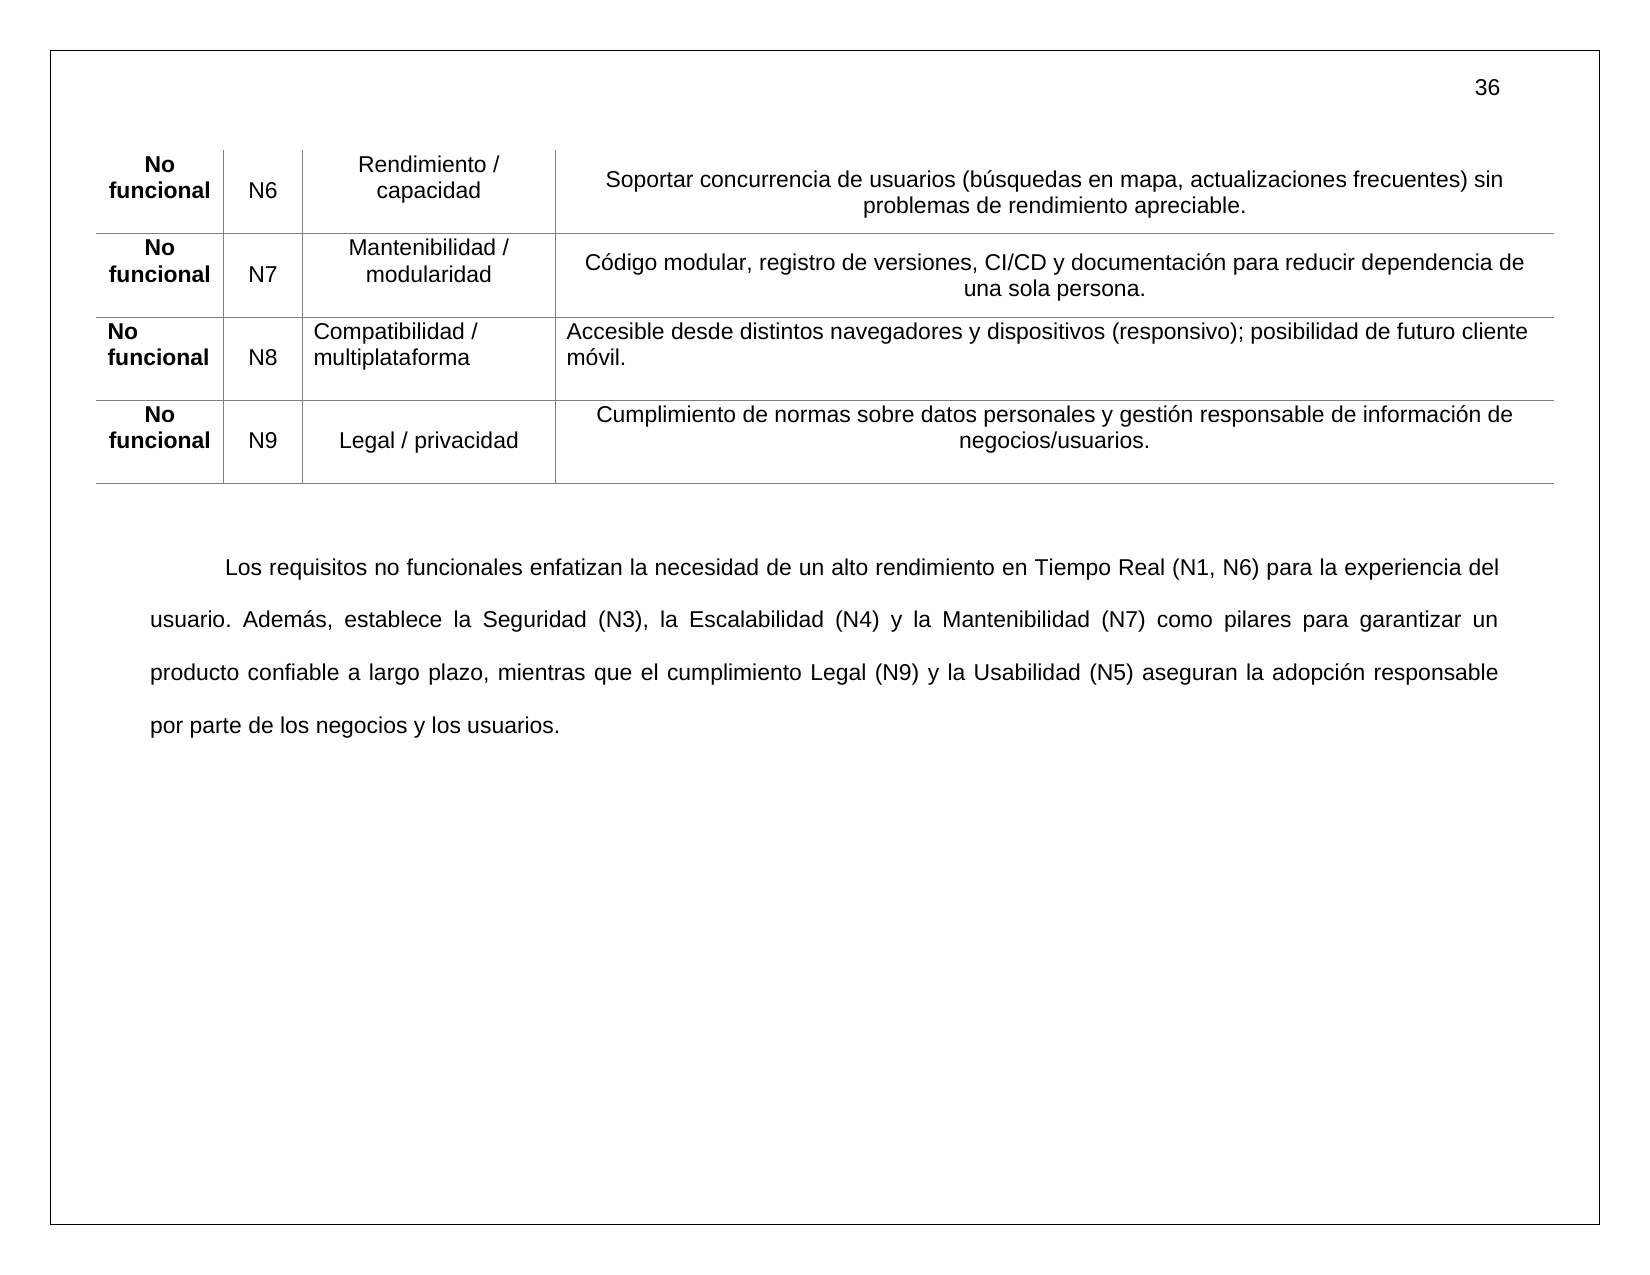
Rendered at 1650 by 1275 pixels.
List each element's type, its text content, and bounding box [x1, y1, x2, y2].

text Los requisitos no funcionales enfatizan la necesidad de un alto rendimiento en Tiempo Real (N1, N6) para la experiencia del usuario. Además, establece la Seguridad (N3), la Escalabilidad (N4) y la Mantenibilidad (N7) como pilares para garantizar un producto confiable a largo plazo, mientras que el cumplimiento Legal (N9) y la Usabilidad (N5) aseguran la adopción responsable por parte de los negocios y los usuarios. [150, 553, 1500, 738]
table_cell Accesible desde distintos navegadores y dispositivos (responsivo); posibilidad de futuro cliente móvil. [556, 318, 1554, 400]
table_cell Legal / privacidad [303, 401, 555, 483]
table_cell No funcional [96, 150, 223, 233]
table_cell Código modular, registro de versiones, CI/CD y documentación para reducir dependencia de una sola persona. [556, 234, 1554, 317]
table_cell No funcional [96, 401, 223, 483]
table_cell Rendimiento / capacidad [303, 150, 555, 233]
table_cell Mantenibilidad / modularidad [303, 234, 555, 317]
table_cell No funcional [96, 234, 223, 317]
table_cell Cumplimiento de normas sobre datos personales y gestión responsable de información de negocios/usuarios. [556, 401, 1554, 483]
table_cell Soportar concurrencia de usuarios (búsquedas en mapa, actualizaciones frecuentes) sin problemas de rendimiento apreciable. [556, 150, 1554, 233]
table_cell N9 [224, 401, 302, 483]
table_cell Compatibilidad / multiplataforma [303, 318, 555, 400]
table_cell No funcional [96, 318, 223, 400]
table_cell N7 [224, 234, 302, 317]
table_cell N8 [224, 318, 302, 400]
table_cell N6 [224, 150, 302, 233]
